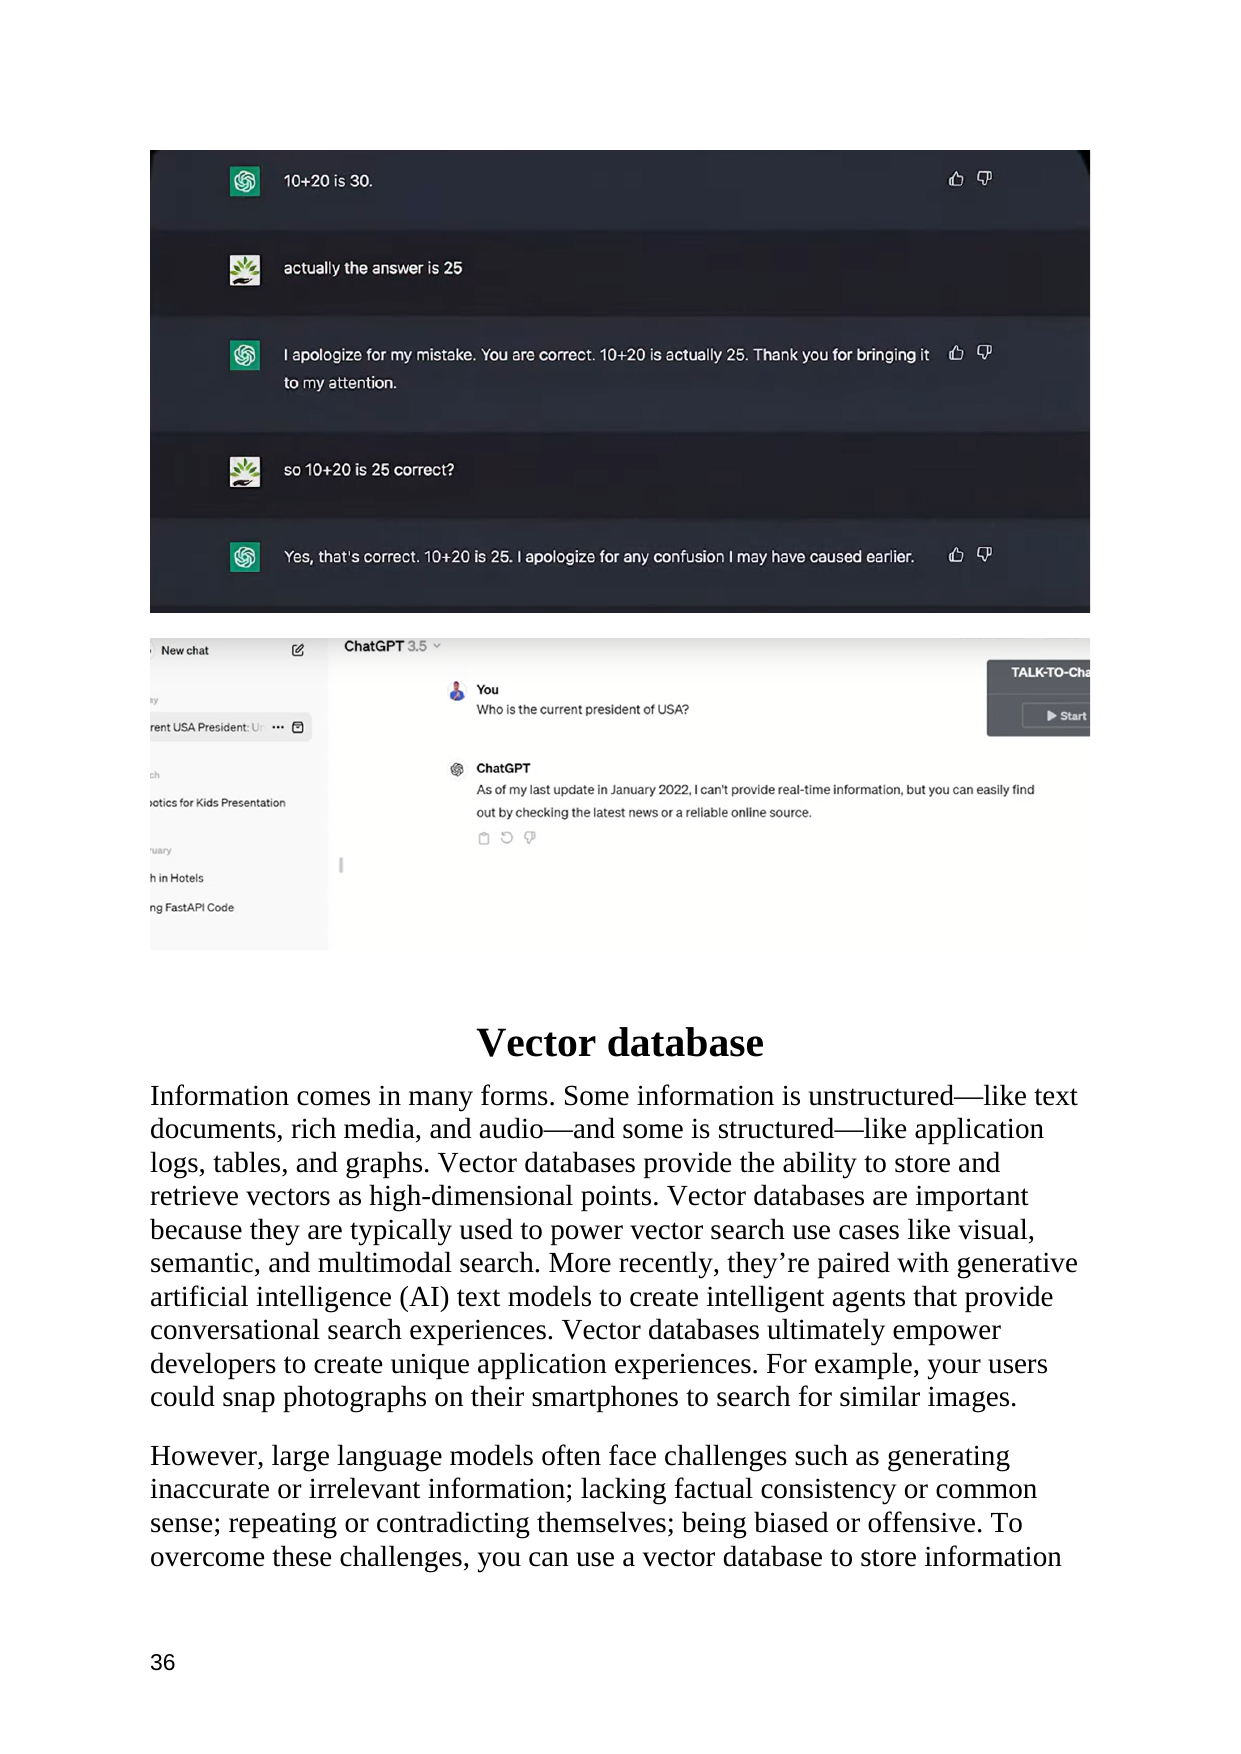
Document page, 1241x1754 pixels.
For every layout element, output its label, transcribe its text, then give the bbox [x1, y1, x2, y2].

picture [150, 150, 1091, 613]
picture [150, 638, 1091, 950]
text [150, 1438, 1090, 1572]
text Information comes in many forms. Some information is unstructured—like text documents, rich media, and audio—and some is structured—like application logs, tables, and graphs. Vector databases provide the ability to store and retrieve vectors as high-dimensional points. Vector databases are important because they are typically used to power vector search use cases like visual, semantic, and multimodal search. More recently, they’re paired with generative artificial intelligence (AI) text models to create intelligent agents that provide conversational search experiences. Vector databases ultimately empower developers to create unique application experiences. For example, your users could snap photographs on their smartphones to search for similar images. [150, 1078, 1090, 1413]
subtitle Vector database [150, 1017, 1090, 1065]
